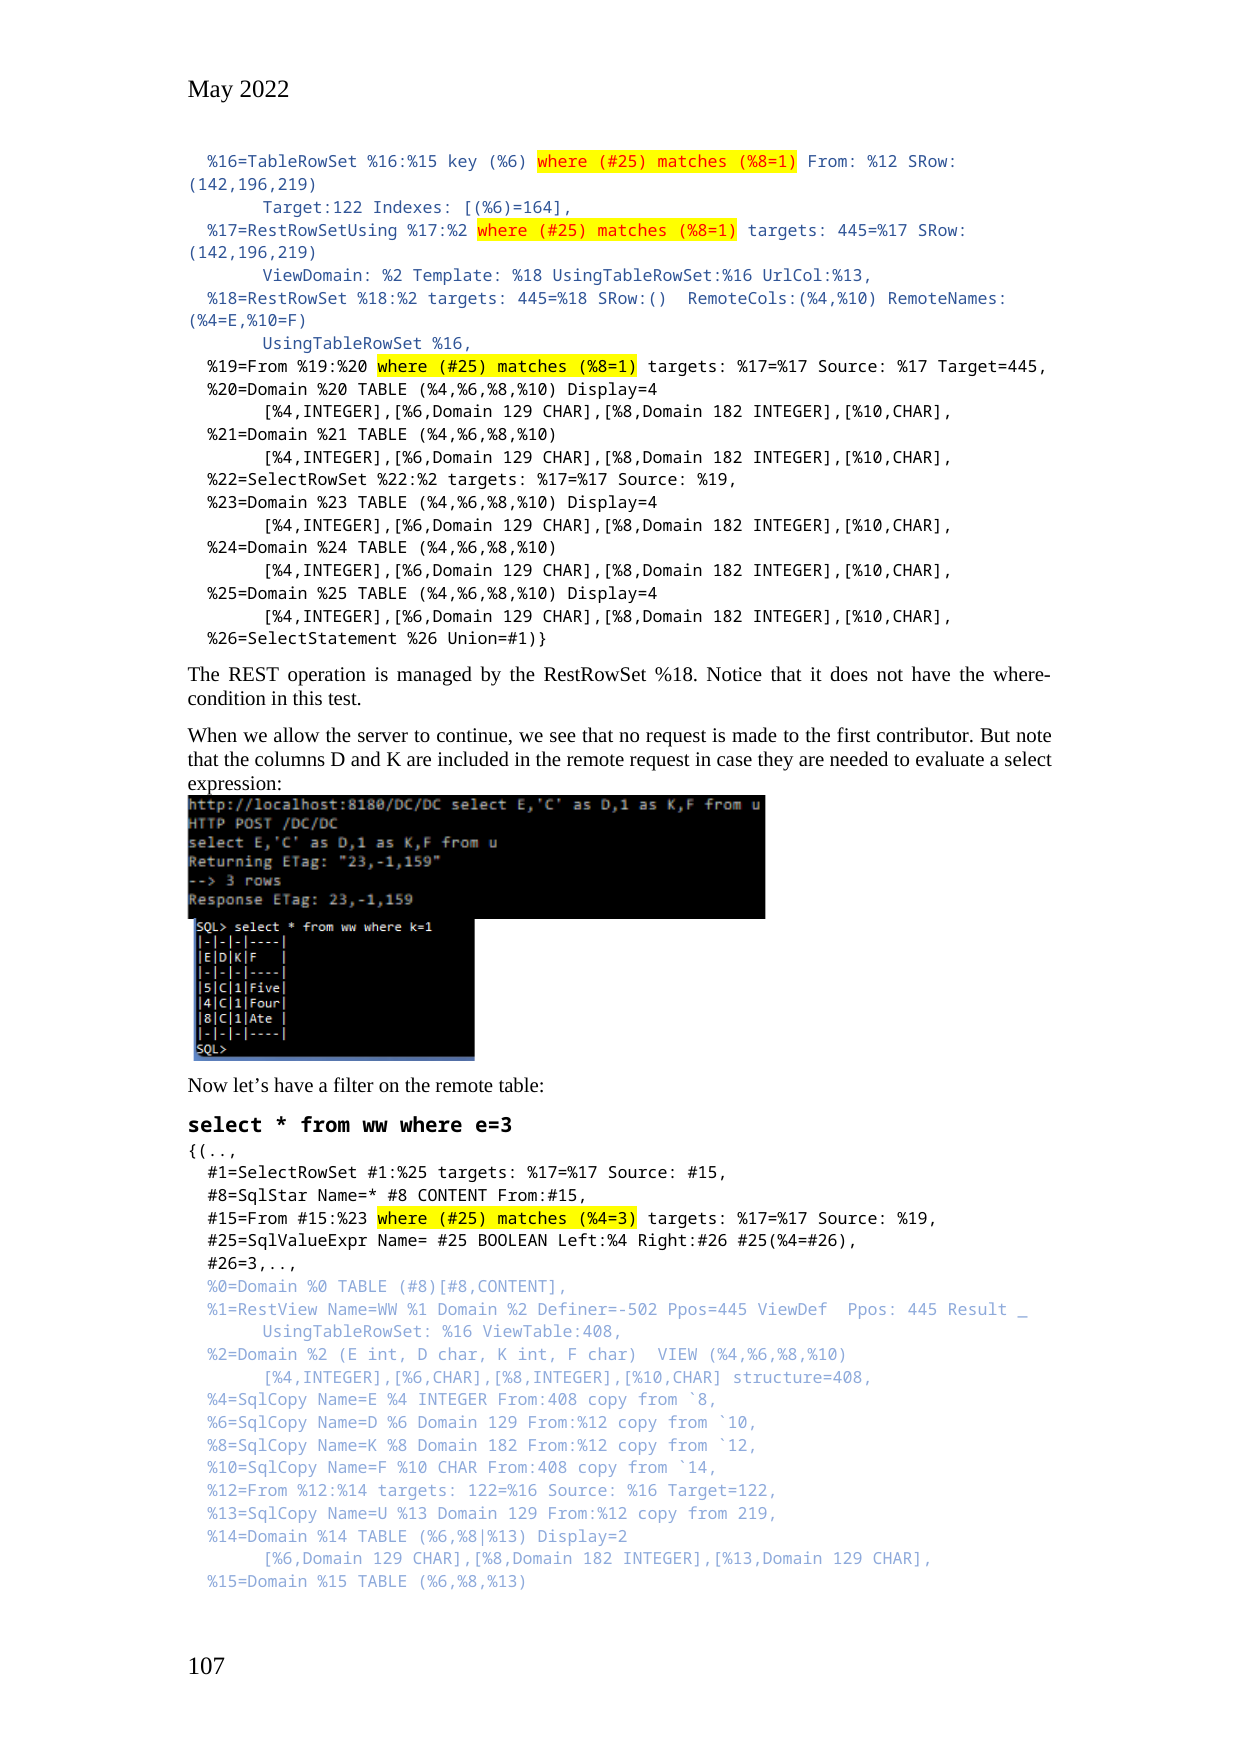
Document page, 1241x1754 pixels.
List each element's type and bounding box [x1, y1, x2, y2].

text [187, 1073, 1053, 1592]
picture [187, 795, 766, 1061]
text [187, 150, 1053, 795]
